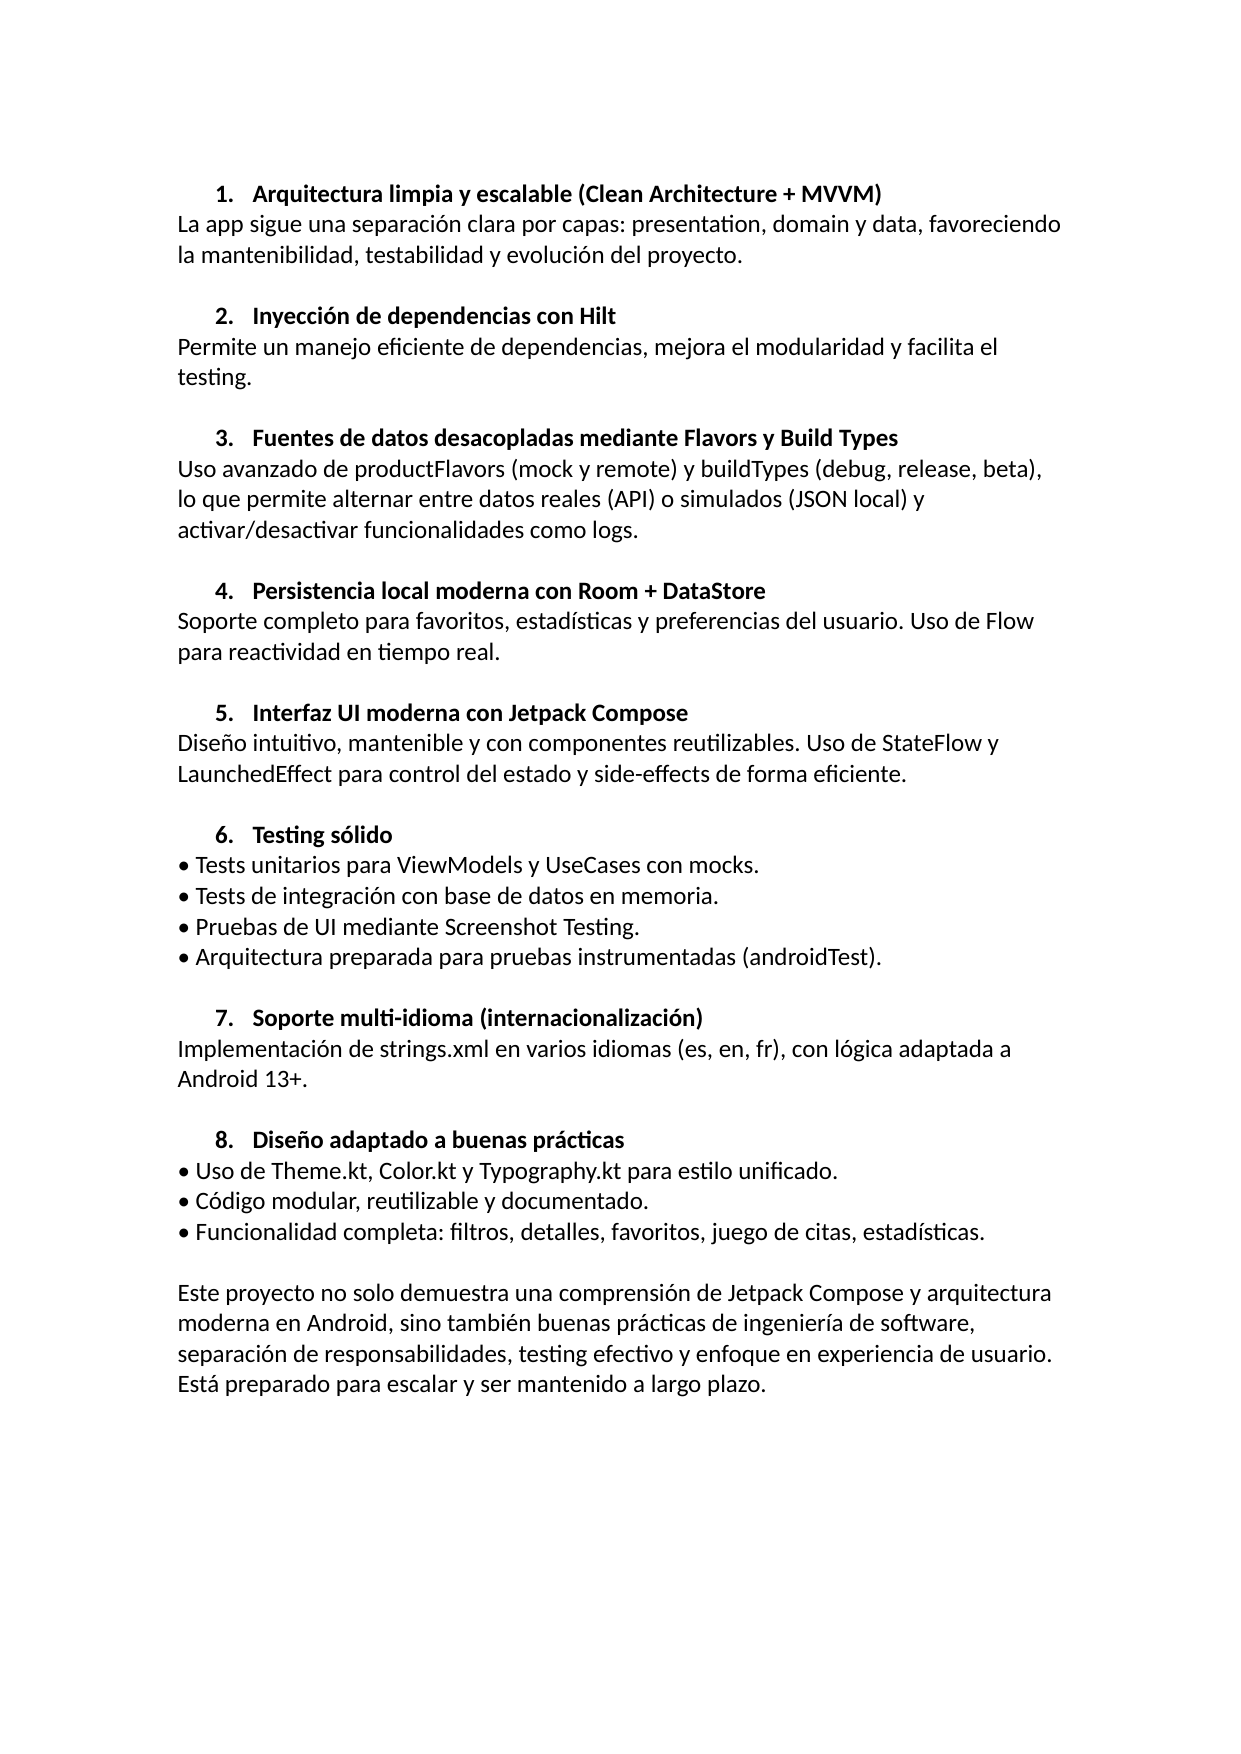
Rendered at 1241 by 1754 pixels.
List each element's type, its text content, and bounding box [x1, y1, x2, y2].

text Soporte completo para favoritos, estadísticas y preferencias del usuario. Uso de Flow para reactividad en tiempo real. [177, 605, 1063, 666]
text La app sigue una separación clara por capas: presentation, domain y data, favoreciendo la mantenibilidad, testabilidad y evolución del proyecto. [177, 209, 1063, 270]
text Diseño intuitivo, mantenible y con componentes reutilizables. Uso de StateFlow y LaunchedEffect para control del estado y side-effects de forma eficiente. [177, 727, 1063, 788]
list Inyección de dependencias con Hilt [215, 300, 1063, 331]
text • Arquitectura preparada para pruebas instrumentadas (androidTest). [177, 941, 1063, 972]
list Diseño adaptado a buenas prácticas [215, 1124, 1063, 1155]
text Este proyecto no solo demuestra una comprensión de Jetpack Compose y arquitectura moderna en Android, sino también buenas prácticas de ingeniería de software, separación de responsabilidades, testing efectivo y enfoque en experiencia de usuario. Está preparado para escalar y ser mantenido a largo plazo. [177, 1277, 1063, 1399]
list Arquitectura limpia y escalable (Clean Architecture + MVVM) [215, 178, 1063, 209]
text • Uso de Theme.kt, Color.kt y Typography.kt para estilo unificado. [177, 1155, 1063, 1185]
list Fuentes de datos desacopladas mediante Flavors y Build Types [215, 422, 1063, 453]
text • Pruebas de UI mediante Screenshot Testing. [177, 911, 1063, 941]
list Interfaz UI moderna con Jetpack Compose [215, 697, 1063, 727]
text • Código modular, reutilizable y documentado. [177, 1185, 1063, 1216]
text • Tests unitarios para ViewModels y UseCases con mocks. [177, 849, 1063, 880]
list Soporte multi-idioma (internacionalización) [215, 1002, 1063, 1033]
text • Funcionalidad completa: filtros, detalles, favoritos, juego de citas, estadísticas. [177, 1216, 1063, 1246]
text Uso avanzado de productFlavors (mock y remote) y buildTypes (debug, release, beta), lo que permite alternar entre datos reales (API) o simulados (JSON local) y activar/desactivar funcionalidades como logs. [177, 453, 1063, 544]
text Implementación de strings.xml en varios idiomas (es, en, fr), con lógica adaptada a Android 13+. [177, 1033, 1063, 1094]
text Permite un manejo eficiente de dependencias, mejora el modularidad y facilita el testing. [177, 331, 1063, 392]
list Persistencia local moderna con Room + DataStore [215, 575, 1063, 605]
list Testing sólido [215, 819, 1063, 849]
text • Tests de integración con base de datos en memoria. [177, 880, 1063, 911]
